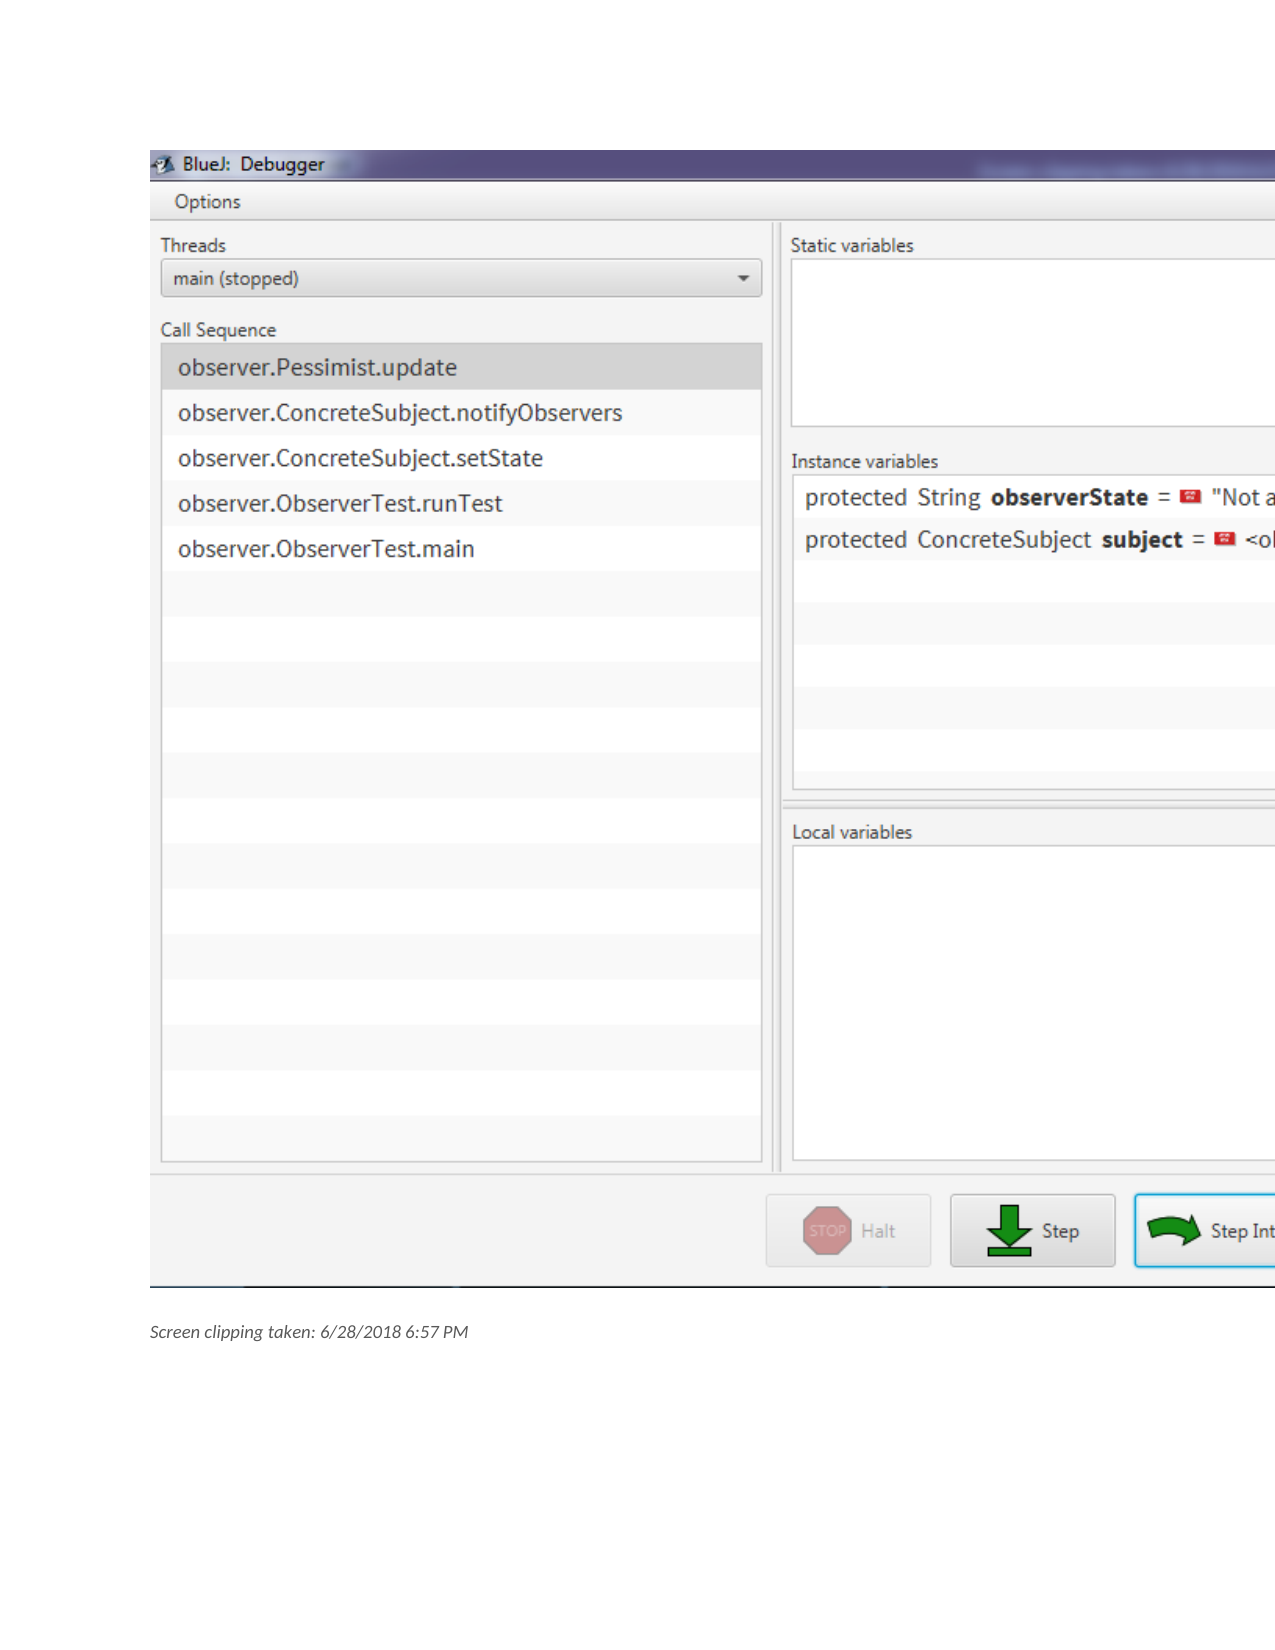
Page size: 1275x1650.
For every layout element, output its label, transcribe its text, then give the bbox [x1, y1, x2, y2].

picture [150, 150, 1275, 1288]
text Screen clipping taken: 6/28/2018 6:57 PM [150, 1321, 1125, 1343]
